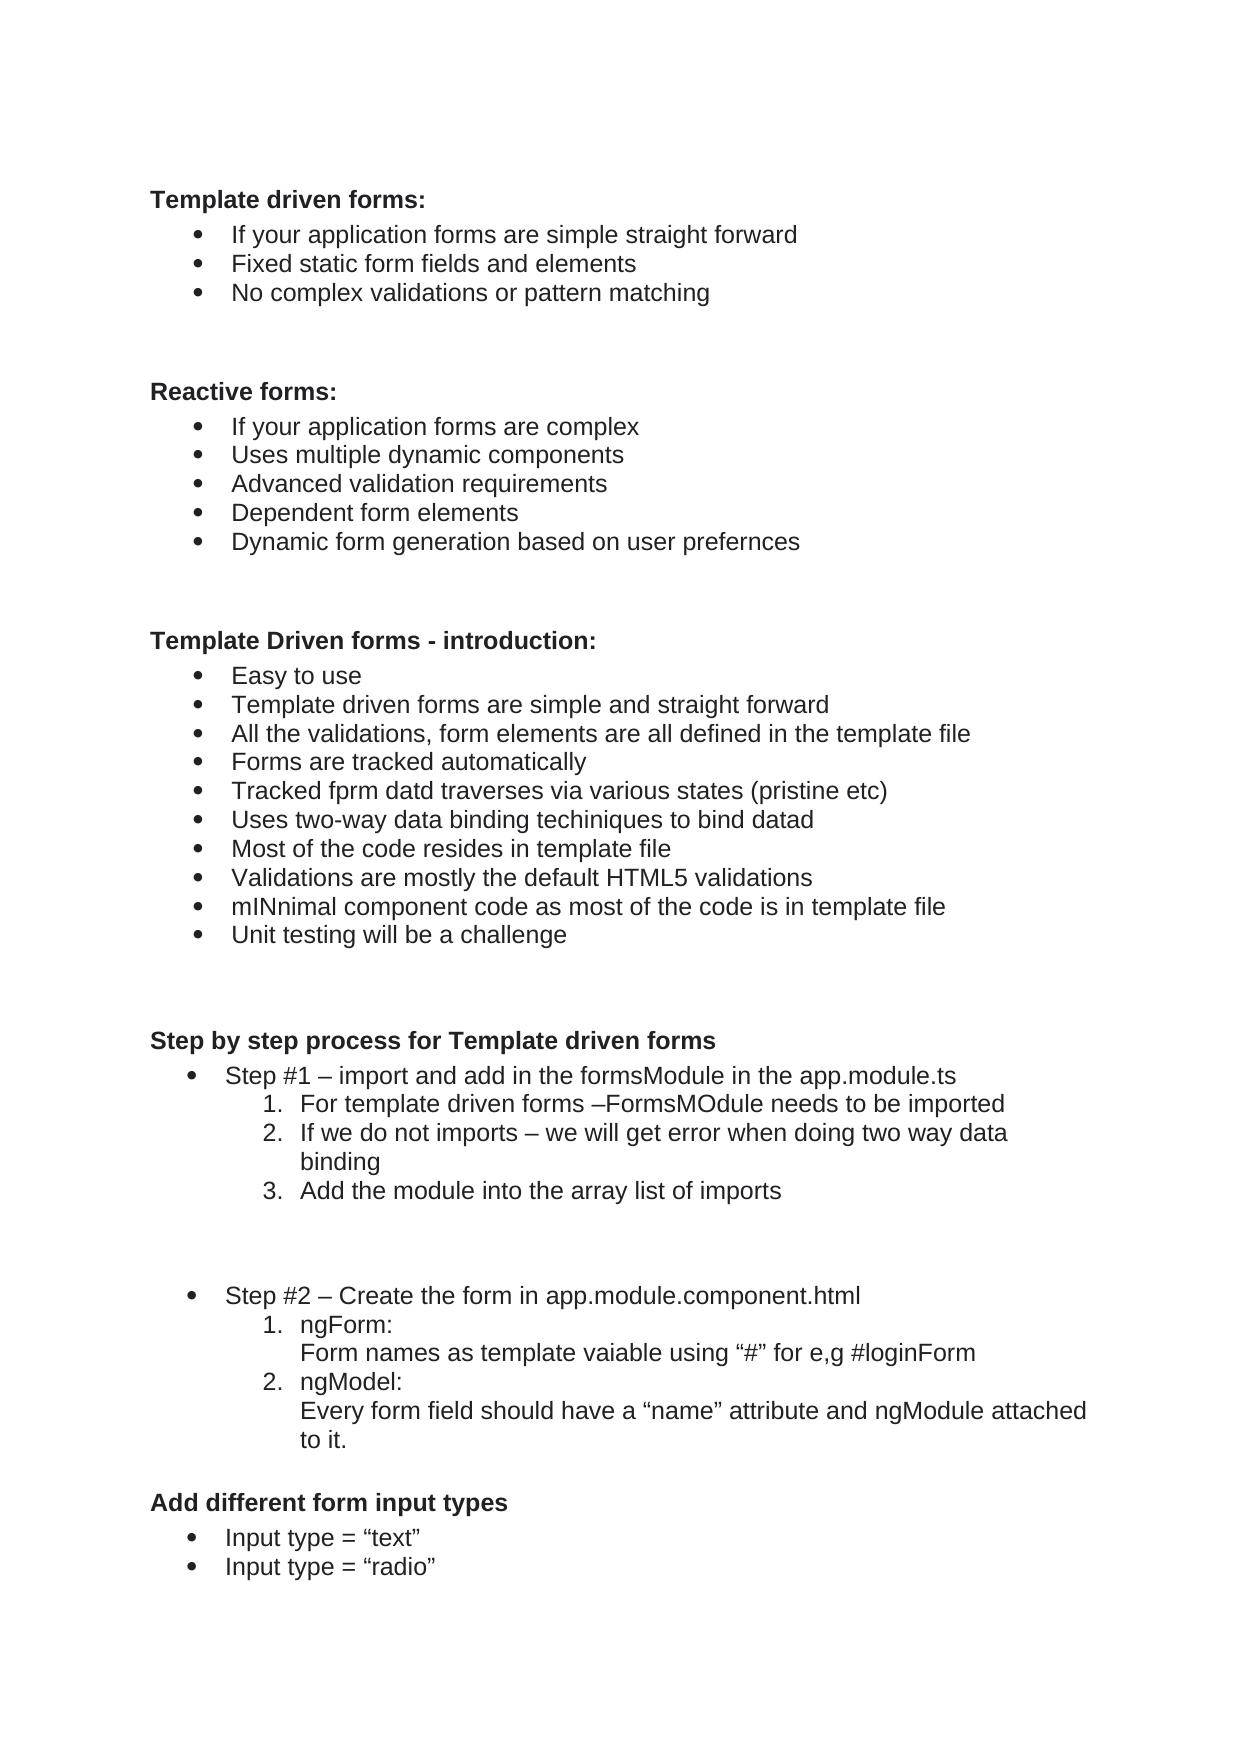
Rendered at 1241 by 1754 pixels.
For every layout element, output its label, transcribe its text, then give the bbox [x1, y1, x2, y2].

list Tracked fprm datd traverses via various states (pristine etc) [194, 776, 1090, 805]
list All the validations, form elements are all defined in the template file [194, 718, 1090, 747]
list No complex validations or pattern matching [194, 278, 1090, 307]
list Dependent form elements [194, 498, 1090, 527]
text Step by step process for Template driven forms [150, 1026, 1090, 1054]
text Reactive forms: [150, 377, 1090, 405]
list Form names as template vaiable using “#” for e,g #loginForm [300, 1338, 1090, 1367]
text Template driven forms: [150, 185, 1090, 214]
list Every form field should have a “name” attribute and ngModule attached to it. [300, 1396, 1090, 1453]
list Uses multiple dynamic components [194, 440, 1090, 469]
text Add different form input types [150, 1488, 1090, 1517]
list ngForm: [262, 1309, 1090, 1338]
text Template Driven forms - introduction: [150, 626, 1090, 654]
list Template driven forms are simple and straight forward [194, 690, 1090, 718]
list For template driven forms –FormsMOdule needs to be imported [262, 1089, 1090, 1118]
list Advanced validation requirements [194, 469, 1090, 498]
list Step #1 – import and add in the formsModule in the app.module.ts [187, 1061, 1090, 1089]
list Input type = “radio” [187, 1552, 1090, 1581]
list Validations are mostly the default HTML5 validations [194, 863, 1090, 892]
list If your application forms are complex [194, 412, 1090, 440]
list Fixed static form fields and elements [194, 249, 1090, 278]
list Step #2 – Create the form in app.module.component.html [187, 1281, 1090, 1309]
list Easy to use [194, 661, 1090, 690]
list Unit testing will be a challenge [194, 921, 1090, 949]
list Forms are tracked automatically [194, 747, 1090, 776]
list If we do not imports – we will get error when doing two way data binding [262, 1118, 1090, 1176]
list ngModel: [262, 1367, 1090, 1396]
list Uses two-way data binding techiniques to bind datad [194, 805, 1090, 834]
list Dynamic form generation based on user prefernces [194, 527, 1090, 556]
list Input type = “text” [187, 1523, 1090, 1552]
list Most of the code resides in template file [194, 834, 1090, 863]
list Add the module into the array list of imports [262, 1176, 1090, 1204]
list mINnimal component code as most of the code is in template file [194, 892, 1090, 921]
list If your application forms are simple straight forward [194, 220, 1090, 249]
